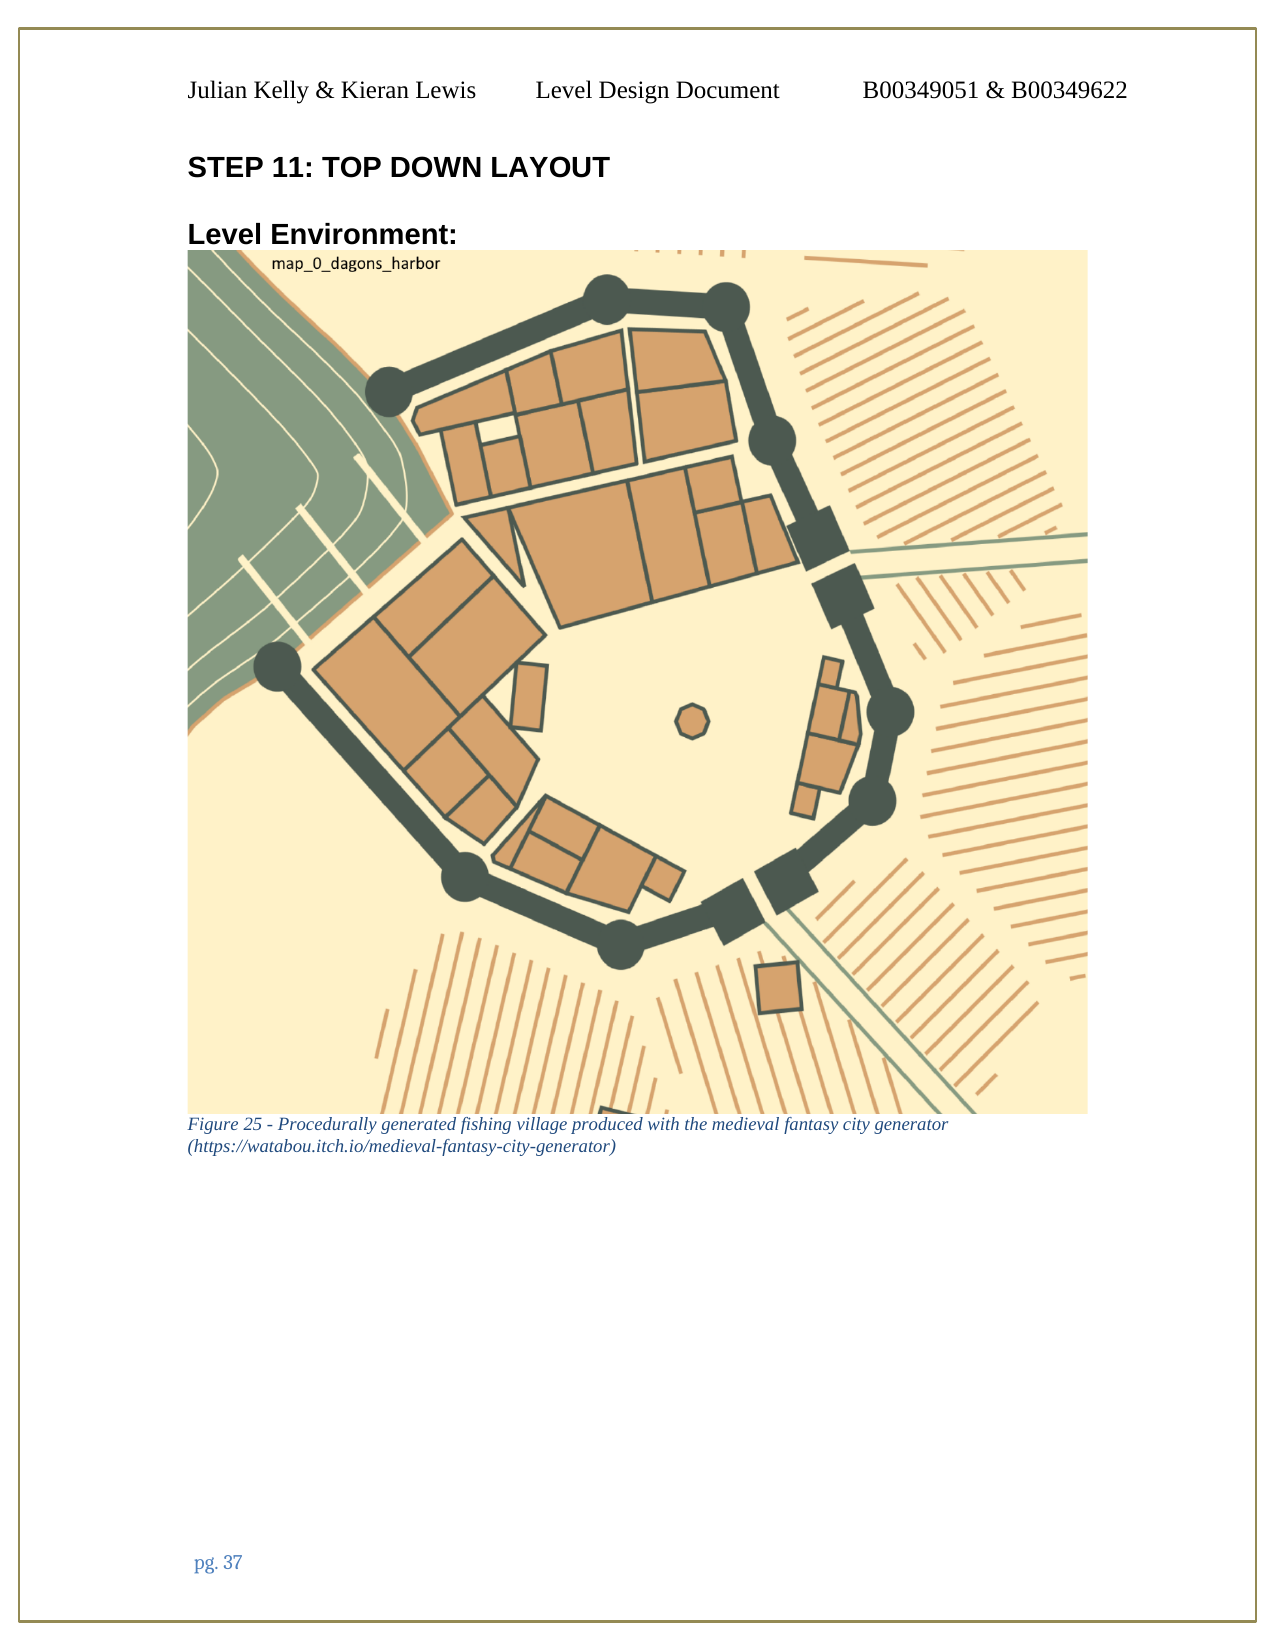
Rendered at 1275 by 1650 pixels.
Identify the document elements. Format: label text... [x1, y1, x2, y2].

picture [187, 250, 1088, 1114]
subtitle STEP 11: TOP DOWN LAYOUT [187, 150, 1087, 183]
text Figure 25 - Procedurally generated fishing village produced with the medieval fantasy city generator (https://watabou.itch.io/medieval-fantasy-city-generator) [187, 1114, 1087, 1156]
text Level Environment: [187, 217, 1087, 250]
